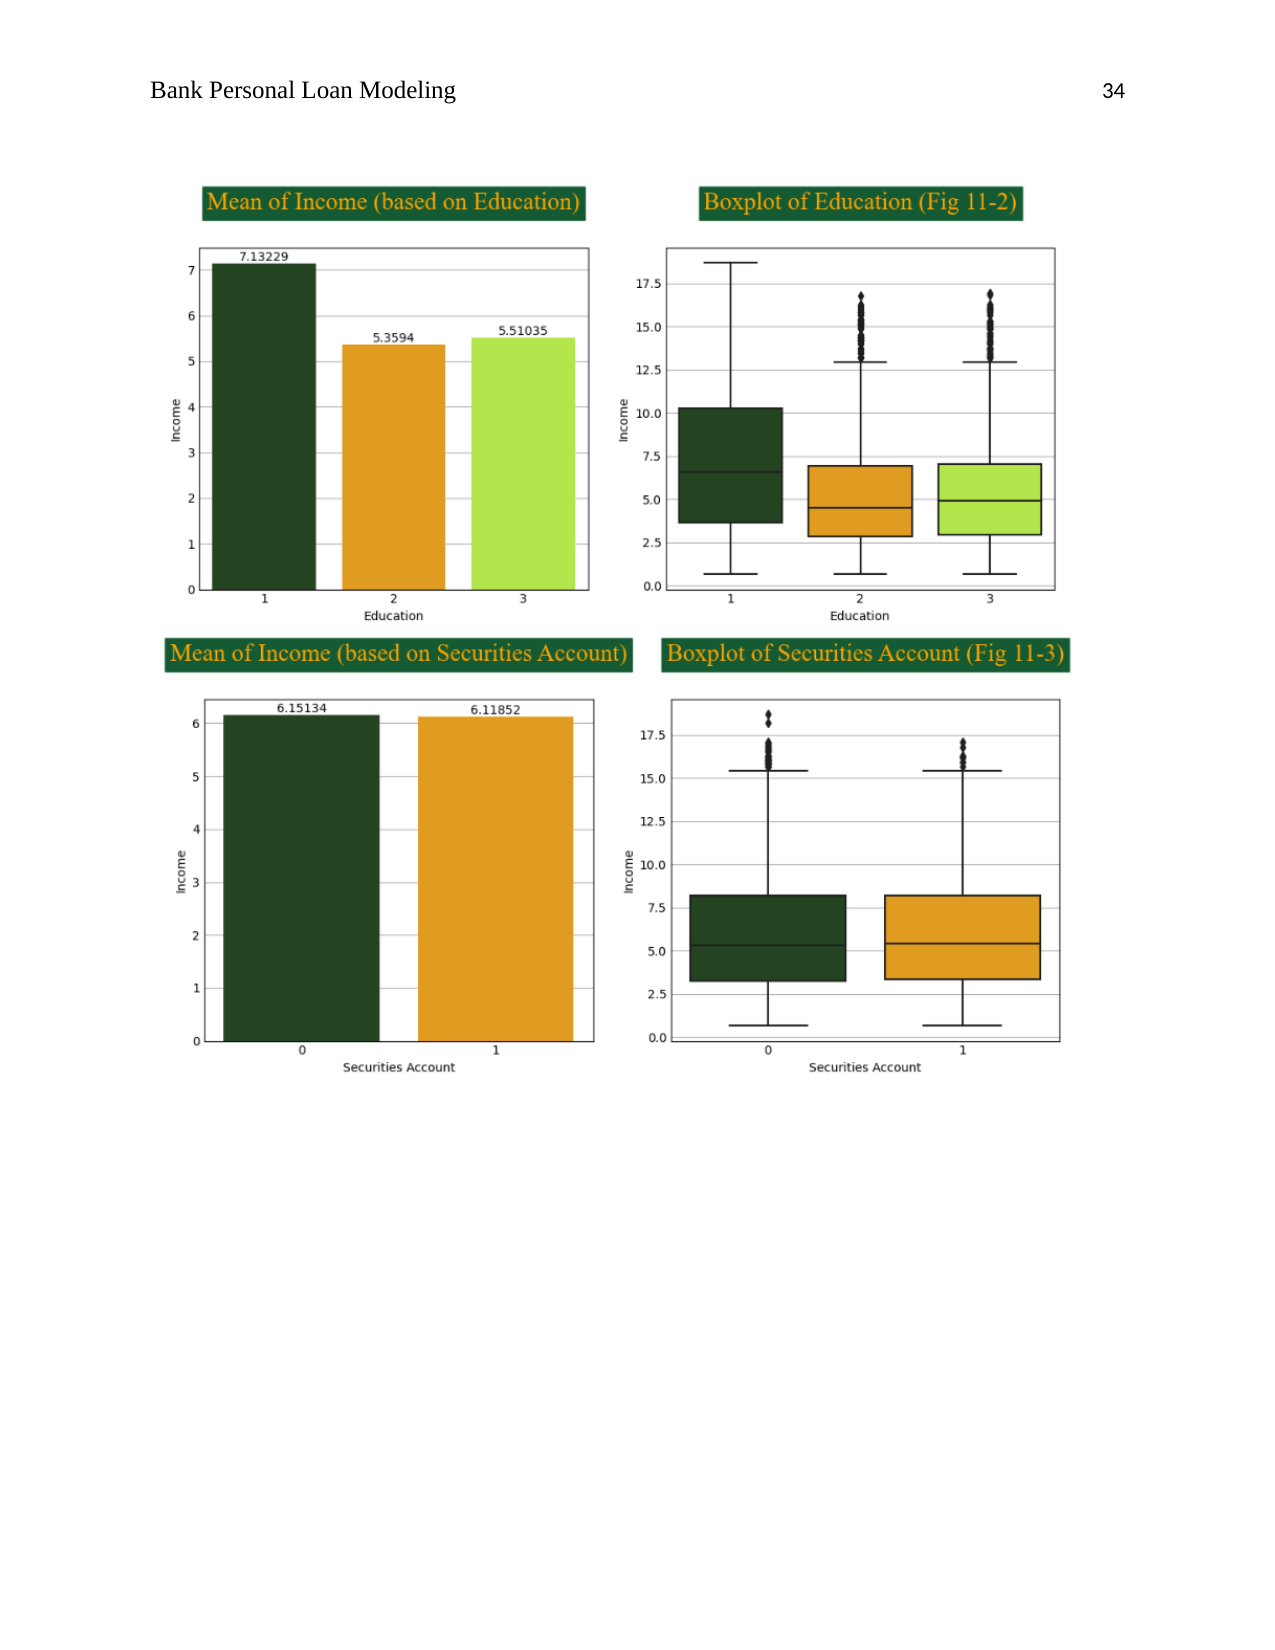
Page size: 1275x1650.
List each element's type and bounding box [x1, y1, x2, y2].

picture [150, 178, 1125, 1081]
